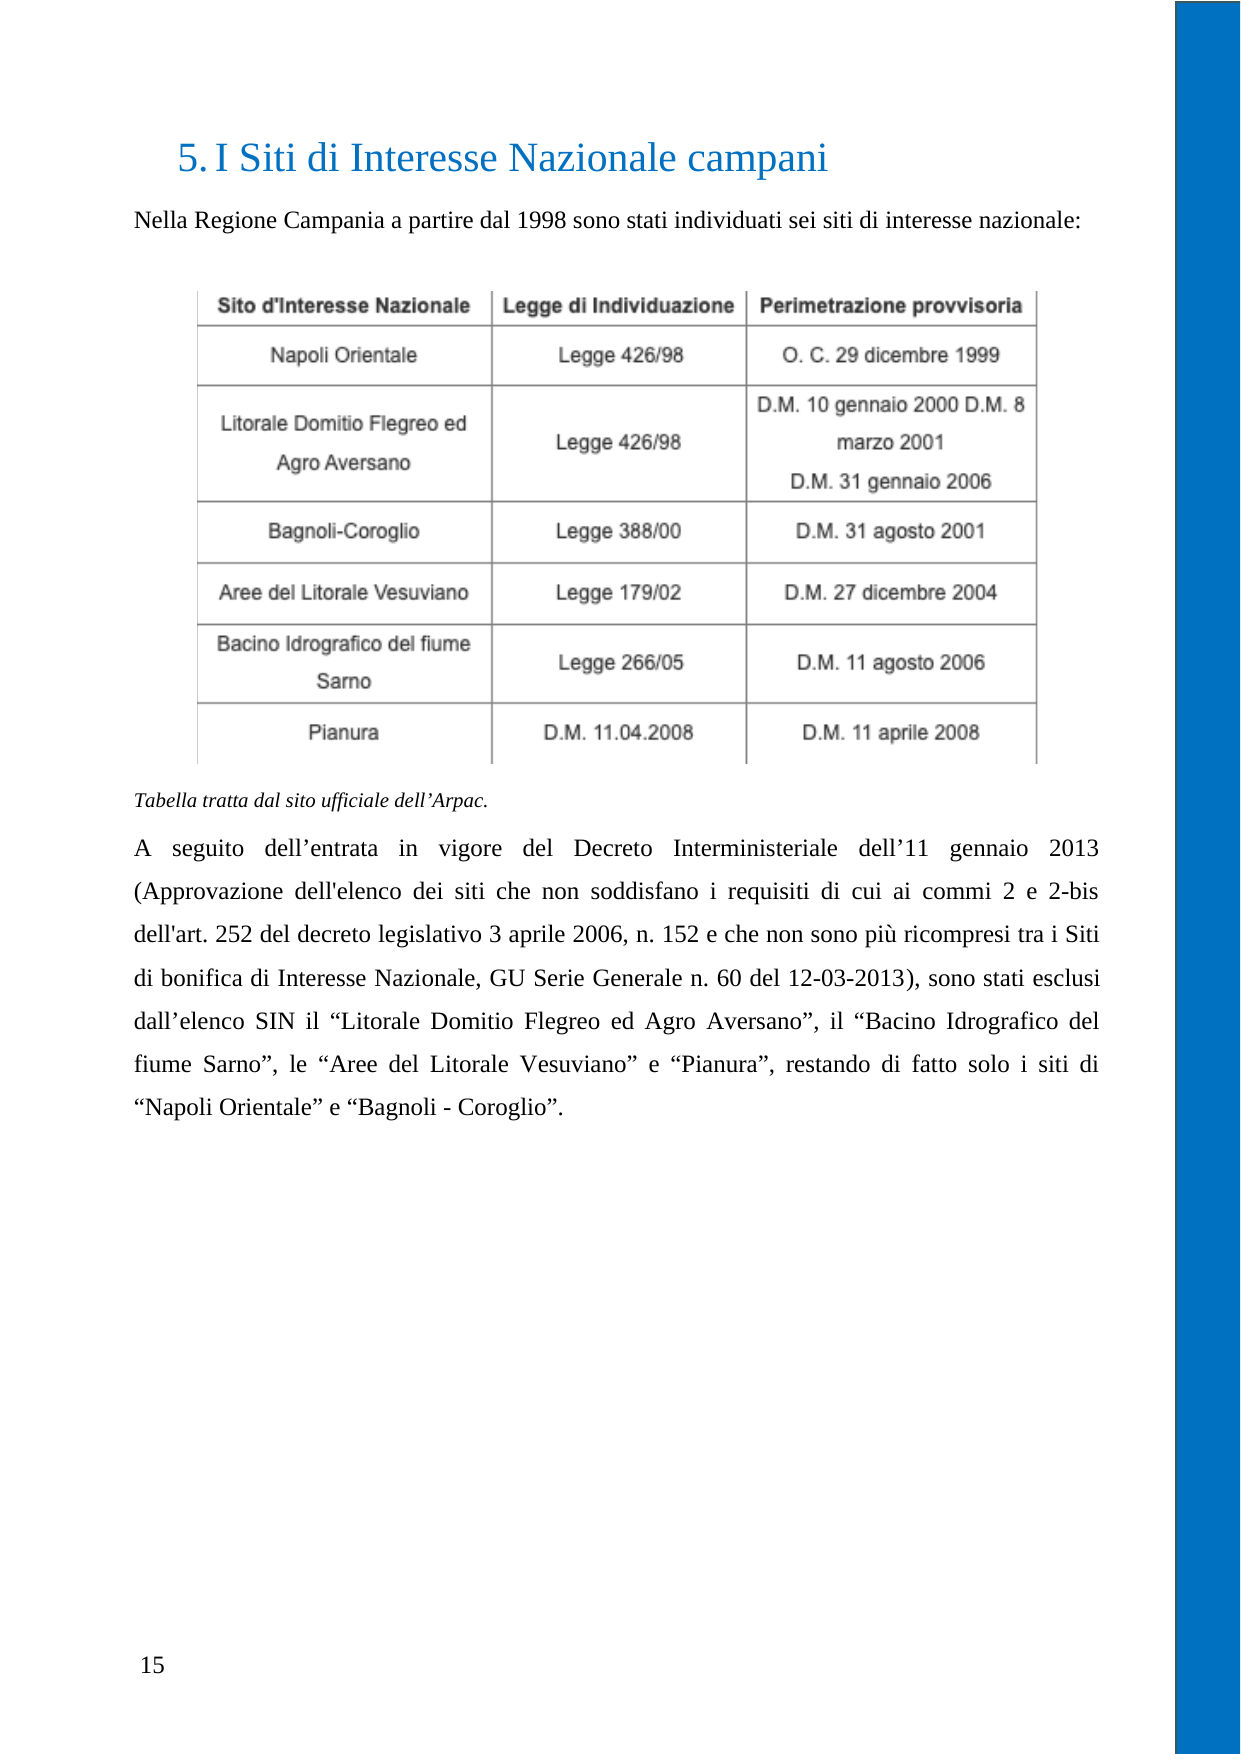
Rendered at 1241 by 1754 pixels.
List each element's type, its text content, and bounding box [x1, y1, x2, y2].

text Nella Regione Campania a partire dal 1998 sono stati individuati sei siti di interesse nazionale: [133, 205, 1101, 234]
picture [197, 291, 1038, 764]
subtitle I Siti di Interesse Nazionale campani [177, 132, 1101, 180]
text Tabella tratta dal sito ufficiale dell’Arpac. [133, 788, 1101, 812]
text A seguito dell’entrata in vigore del Decreto Interministeriale dell’11 gennaio 2013 (Approvazione dell'elenco dei siti che non soddisfano i requisiti di cui ai commi 2 e 2-bis dell'art. 252 del decreto legislativo 3 aprile 2006, n. 152 e che non sono più ricompresi tra i Siti di bonifica di Interesse Nazionale, GU Serie Generale n. 60 del 12-03-2013), sono stati esclusi dall’elenco SIN il “Litorale Domitio Flegreo ed Agro Aversano”, il “Bacino Idrografico del fiume Sarno”, le “Aree del Litorale Vesuviano” e “Pianura”, restando di fatto solo i siti di “Napoli Orientale” e “Bagnoli - Coroglio”. [133, 833, 1101, 1121]
